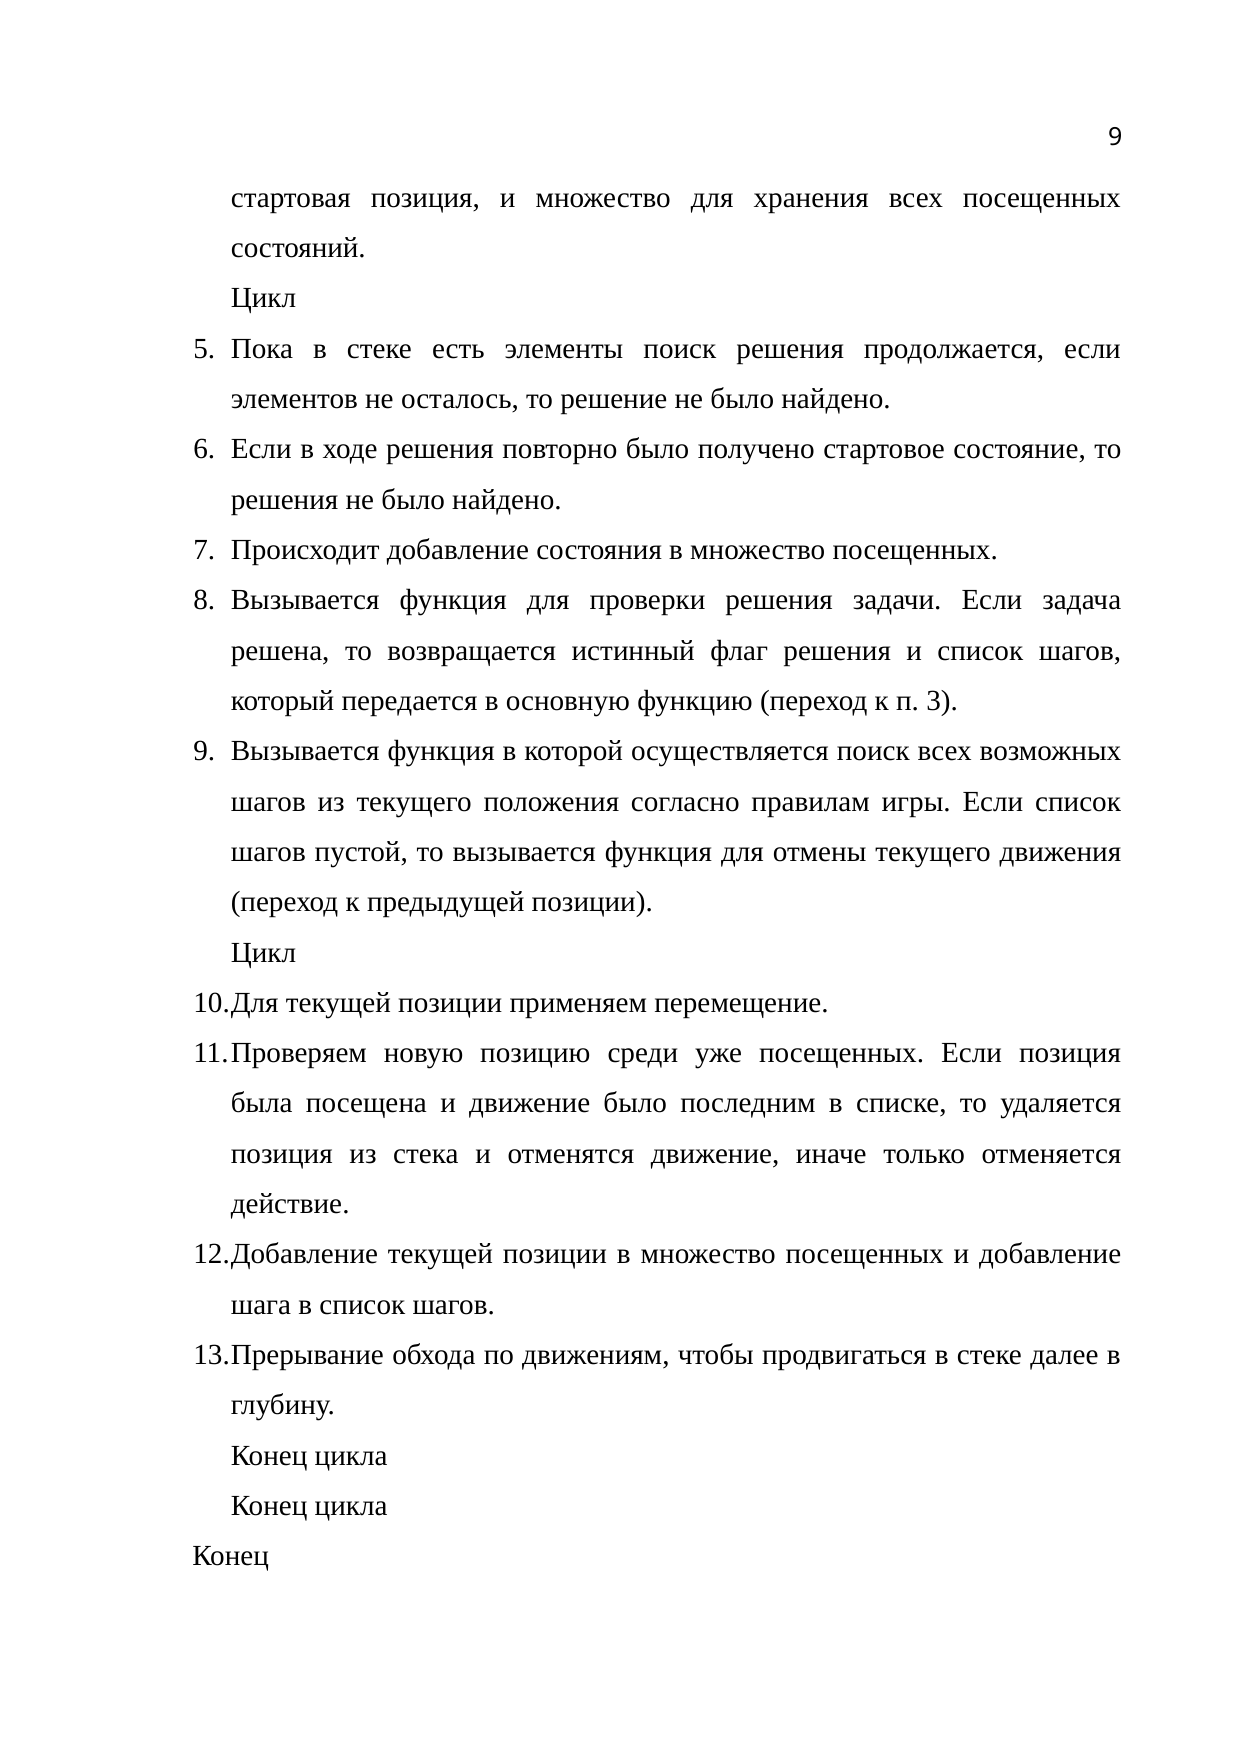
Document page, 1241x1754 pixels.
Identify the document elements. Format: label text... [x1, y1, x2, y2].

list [193, 180, 1122, 264]
list Конец цикла [231, 1439, 1122, 1472]
list Прерывание обхода по движениям, чтобы продвигаться в стеке далее в глубину. [193, 1338, 1122, 1422]
list Добавление текущей позиции в множество посещенных и добавление шага в список шагов. [193, 1238, 1122, 1321]
list Проверяем новую позицию среди уже посещенных. Если позиция была посещена и движение было последним в списке, то удаляется позиция из стека и отменятся движение, иначе только отменяется действие. [193, 1035, 1122, 1221]
list Цикл [231, 935, 1122, 968]
list Пока в стеке есть элементы поиск решения продолжается, если элементов не осталось, то решение не было найдено. [193, 331, 1122, 415]
list Происходит добавление состояния в множество посещенных. [193, 532, 1122, 566]
list Вызывается функция в которой осуществляется поиск всех возможных шагов из текущего положения согласно правилам игры. Если список шагов пустой, то вызывается функция для отмены текущего движения (переход к предыдущей позиции). [193, 733, 1122, 918]
text Конец [118, 1539, 1122, 1573]
list Цикл [231, 281, 1122, 314]
list Вызывается функция для проверки решения задачи. Если задача решена, то возвращается истинный флаг решения и список шагов, который передается в основную функцию (переход к п. 3). [193, 582, 1122, 717]
list Если в ходе решения повторно было получено стартовое состояние, то решения не было найдено. [193, 432, 1122, 515]
list Конец цикла [231, 1489, 1122, 1523]
list Для текущей позиции применяем перемещение. [193, 985, 1122, 1018]
